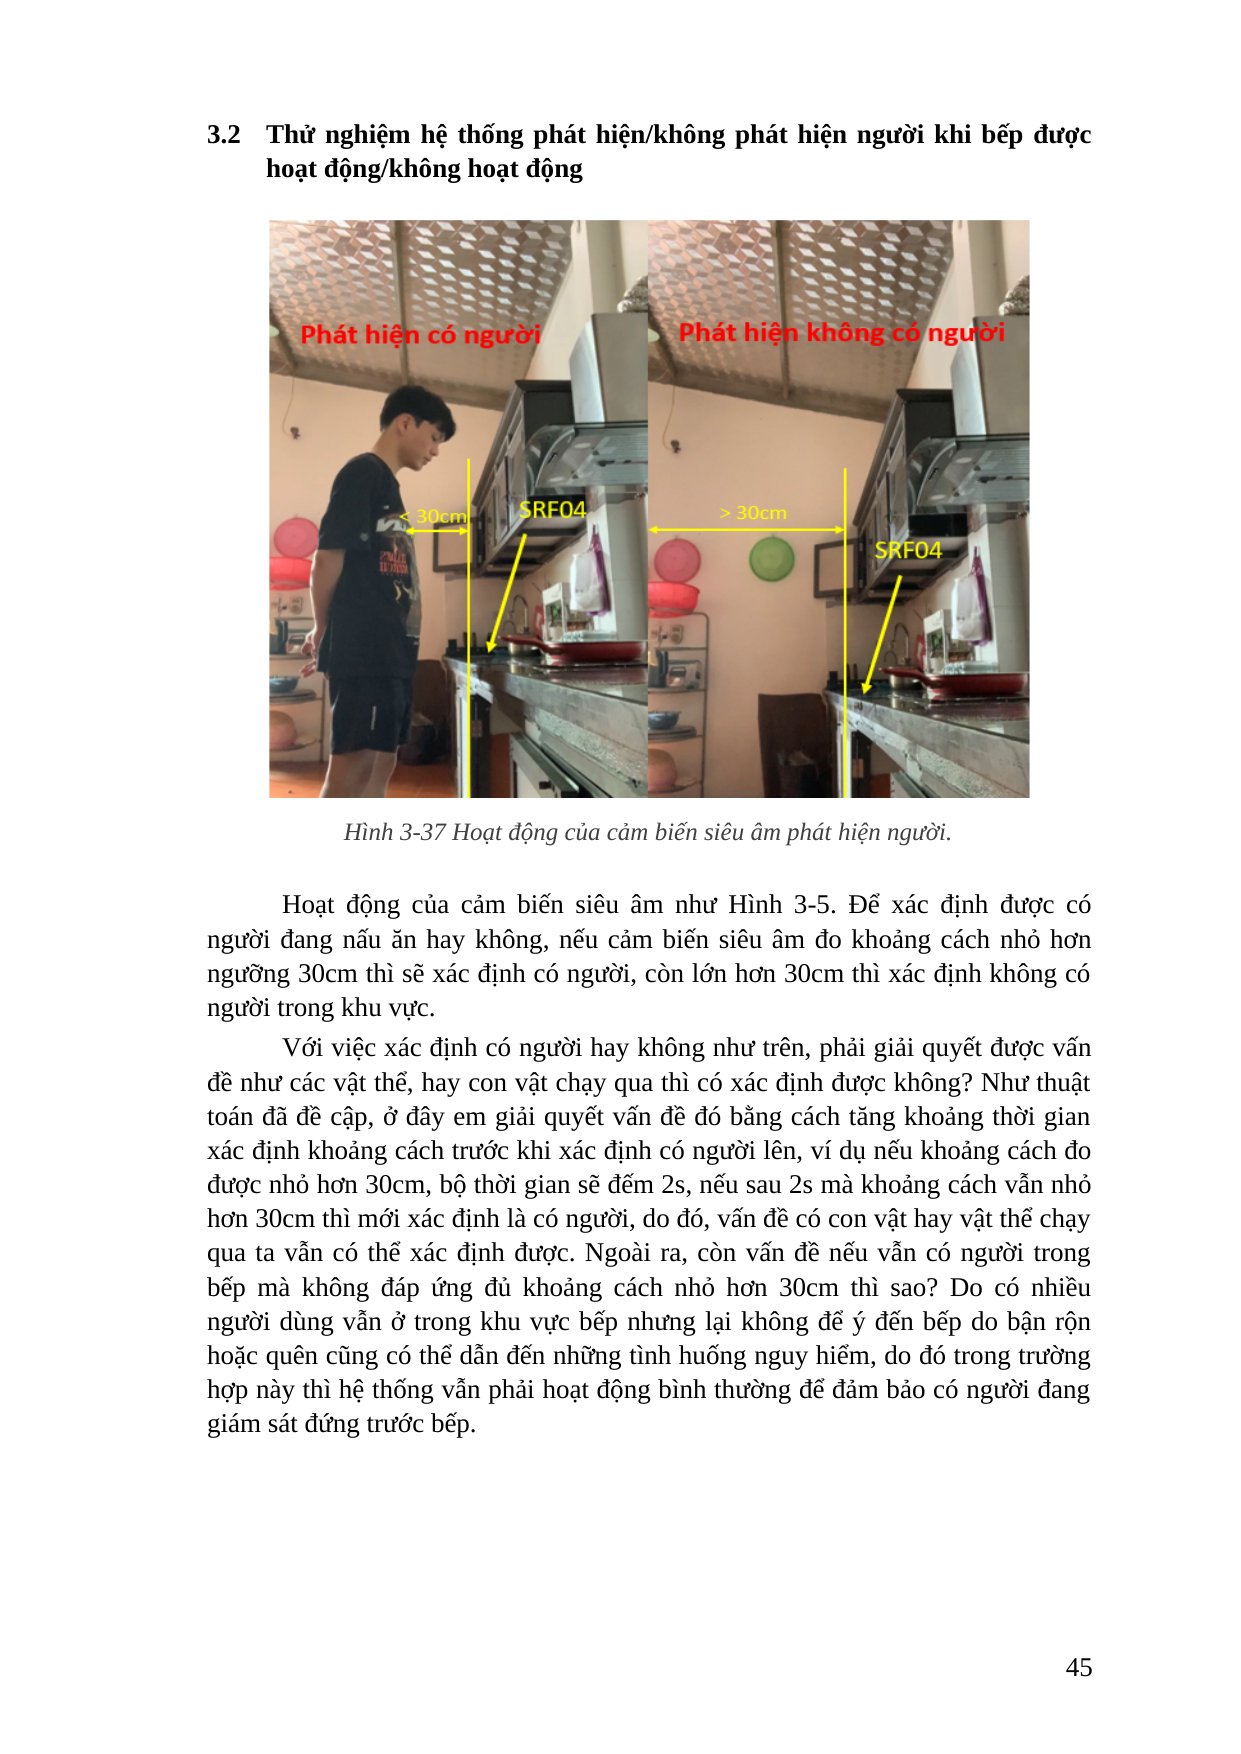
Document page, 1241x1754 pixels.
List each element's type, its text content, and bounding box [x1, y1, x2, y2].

text Với việc xác định có người hay không như trên, phải giải quyết được vấn đề như các vật thể, hay con vật chạy qua thì có xác định được không? Như thuật toán đã đề cập, ở đây em giải quyết vấn đề đó bằng cách tăng khoảng thời gian xác định khoảng cách trước khi xác định có người lên, ví dụ nếu khoảng cách đo được nhỏ hơn 30cm, bộ thời gian sẽ đếm 2s, nếu sau 2s mà khoảng cách vẫn nhỏ hơn 30cm thì mới xác định là có người, do đó, vấn đề có con vật hay vật thể chạy qua ta vẫn có thể xác định được. Ngoài ra, còn vấn đề nếu vẫn có người trong bếp mà không đáp ứng đủ khoảng cách nhỏ hơn 30cm thì sao? Do có nhiều người dùng vẫn ở trong khu vực bếp nhưng lại không để ý đến bếp do bận rộn hoặc quên cũng có thể dẫn đến những tình huống nguy hiểm, do đó trong trường hợp này thì hệ thống vẫn phải hoạt động bình thường để đảm bảo có người đang giám sát đứng trước bếp. [207, 1032, 1092, 1438]
subtitle Thử nghiệm hệ thống phát hiện/không phát hiện người khi bếp được hoạt động/không hoạt động [207, 118, 1092, 183]
picture [269, 219, 1031, 798]
